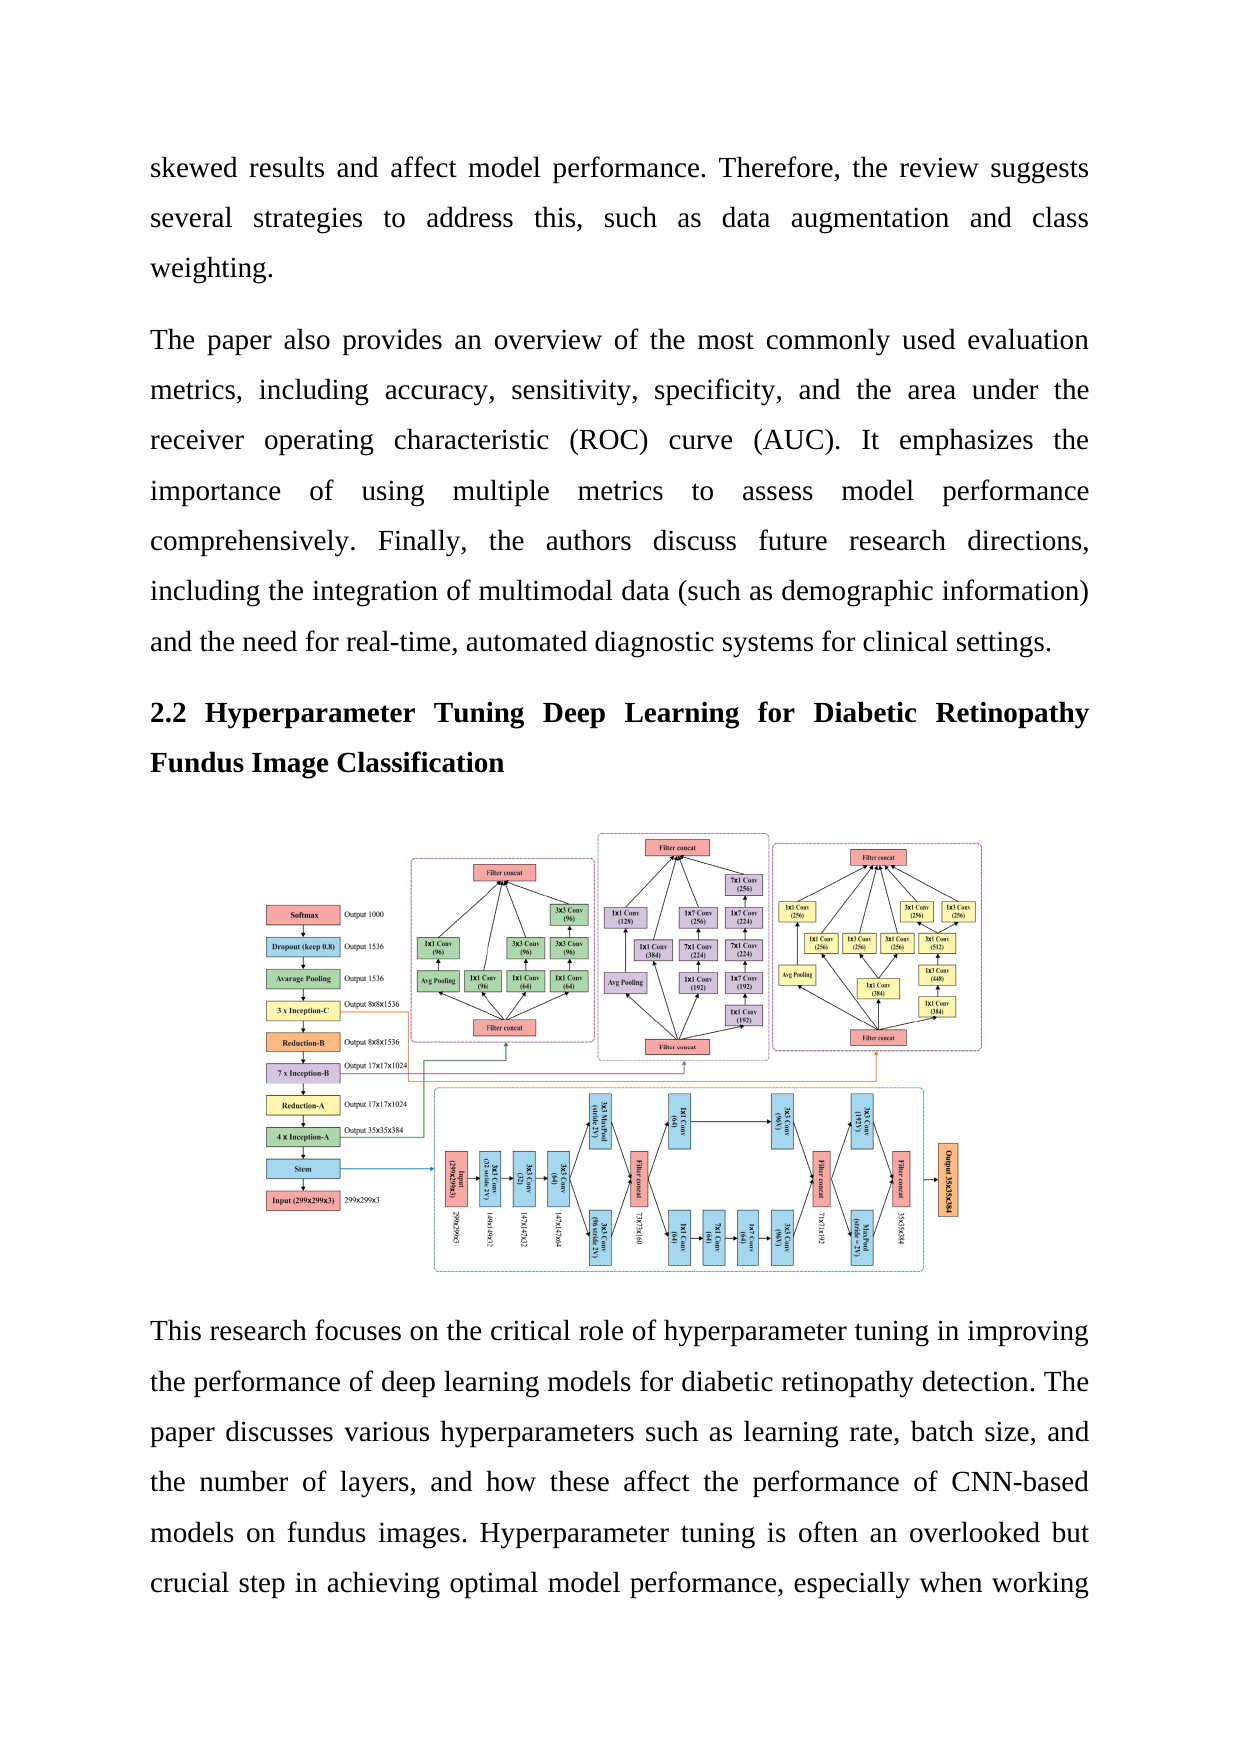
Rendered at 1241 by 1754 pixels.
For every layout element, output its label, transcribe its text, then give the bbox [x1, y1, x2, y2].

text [150, 1313, 1090, 1599]
text The paper also provides an overview of the most commonly used evaluation metrics, including accuracy, sensitivity, specificity, and the area under the receiver operating characteristic (ROC) curve (AUC). It emphasizes the importance of using multiple metrics to assess model performance comprehensively. Finally, the authors discuss future research directions, including the integration of multimodal data (such as demographic information) and the need for real-time, automated diagnostic systems for clinical settings. [150, 322, 1090, 657]
picture [222, 816, 1018, 1279]
text 2.2 Hyperparameter Tuning Deep Learning for Diabetic Retinopathy Fundus Image Classification [150, 695, 1090, 779]
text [150, 150, 1090, 284]
